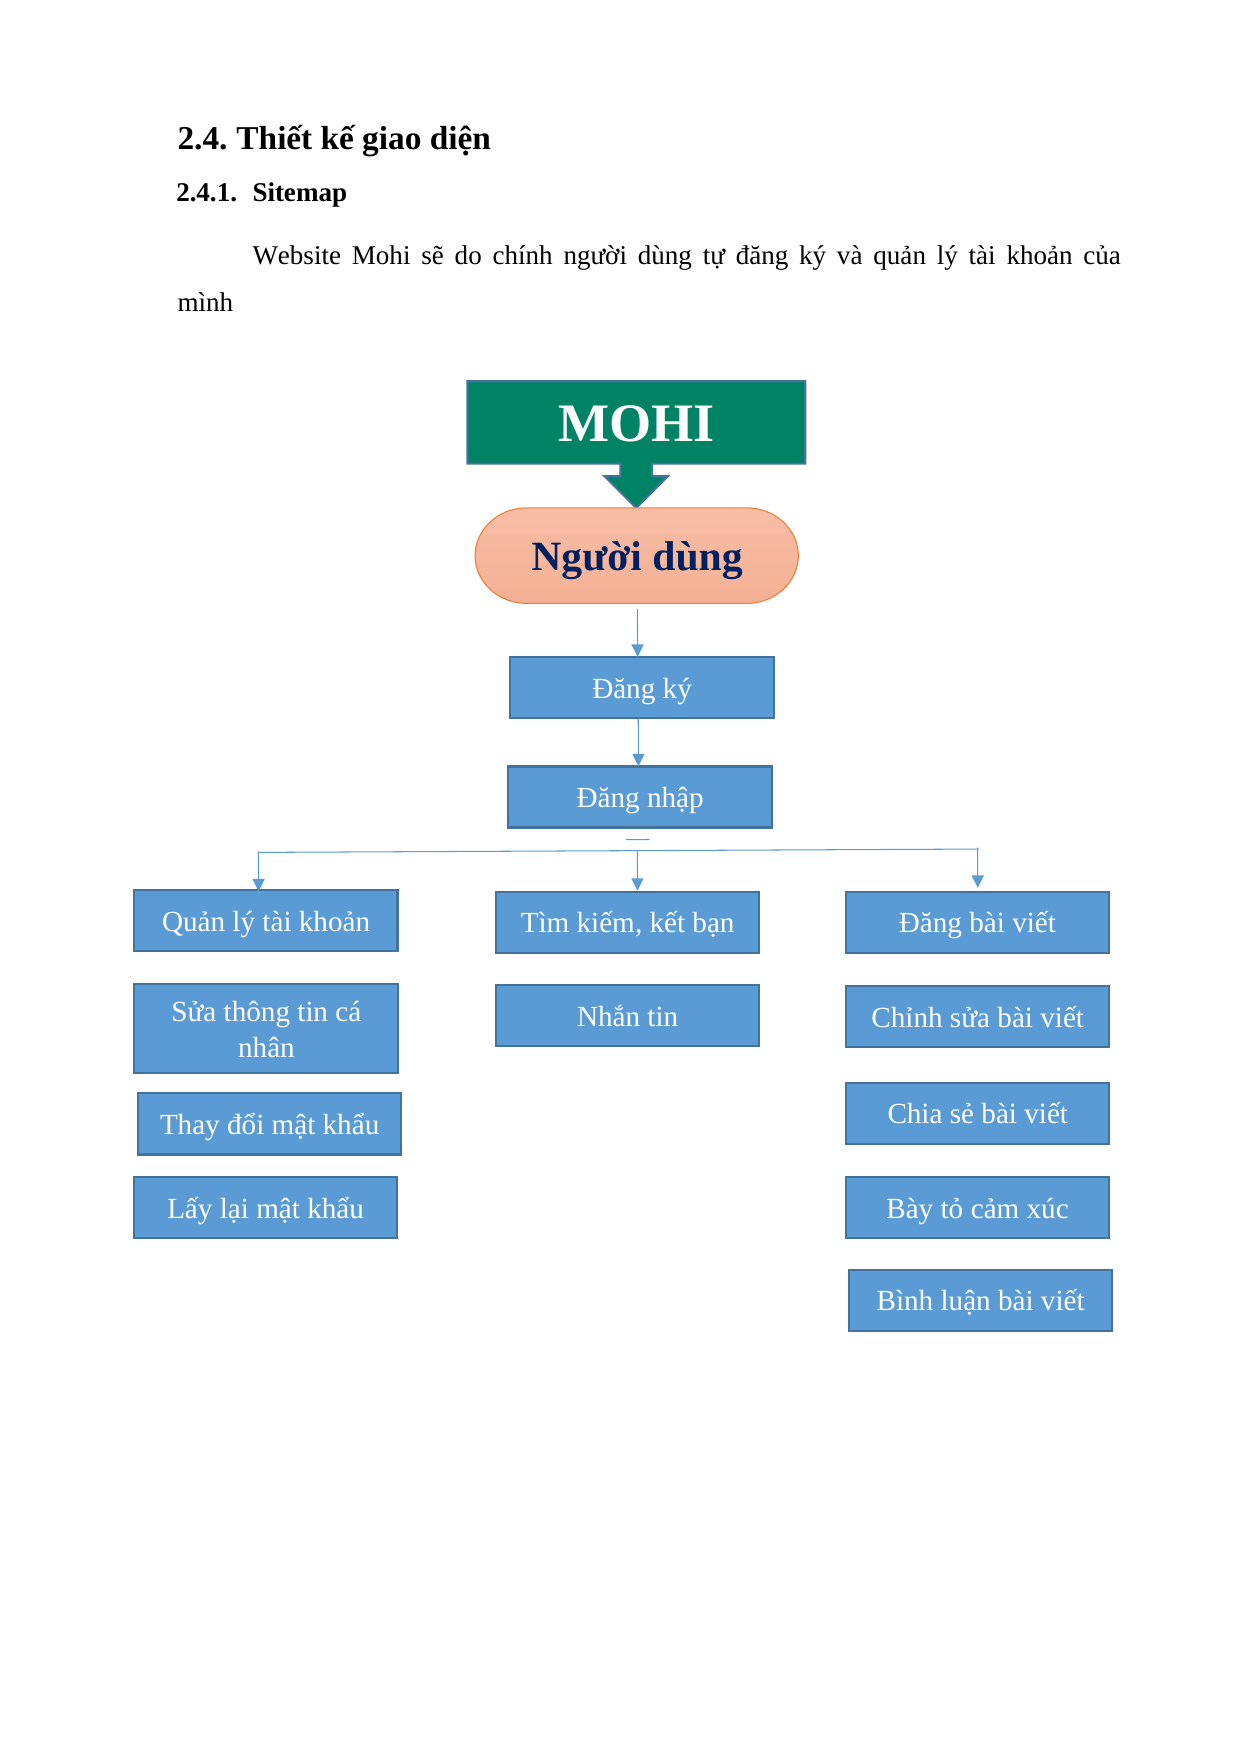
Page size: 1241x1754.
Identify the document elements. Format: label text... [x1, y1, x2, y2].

list Thiết kế giao diện [177, 118, 1122, 156]
list Sitemap [176, 176, 1122, 207]
text Website Mohi sẽ do chính người dùng tự đăng ký và quản lý tài khoản của mình [177, 239, 1122, 317]
